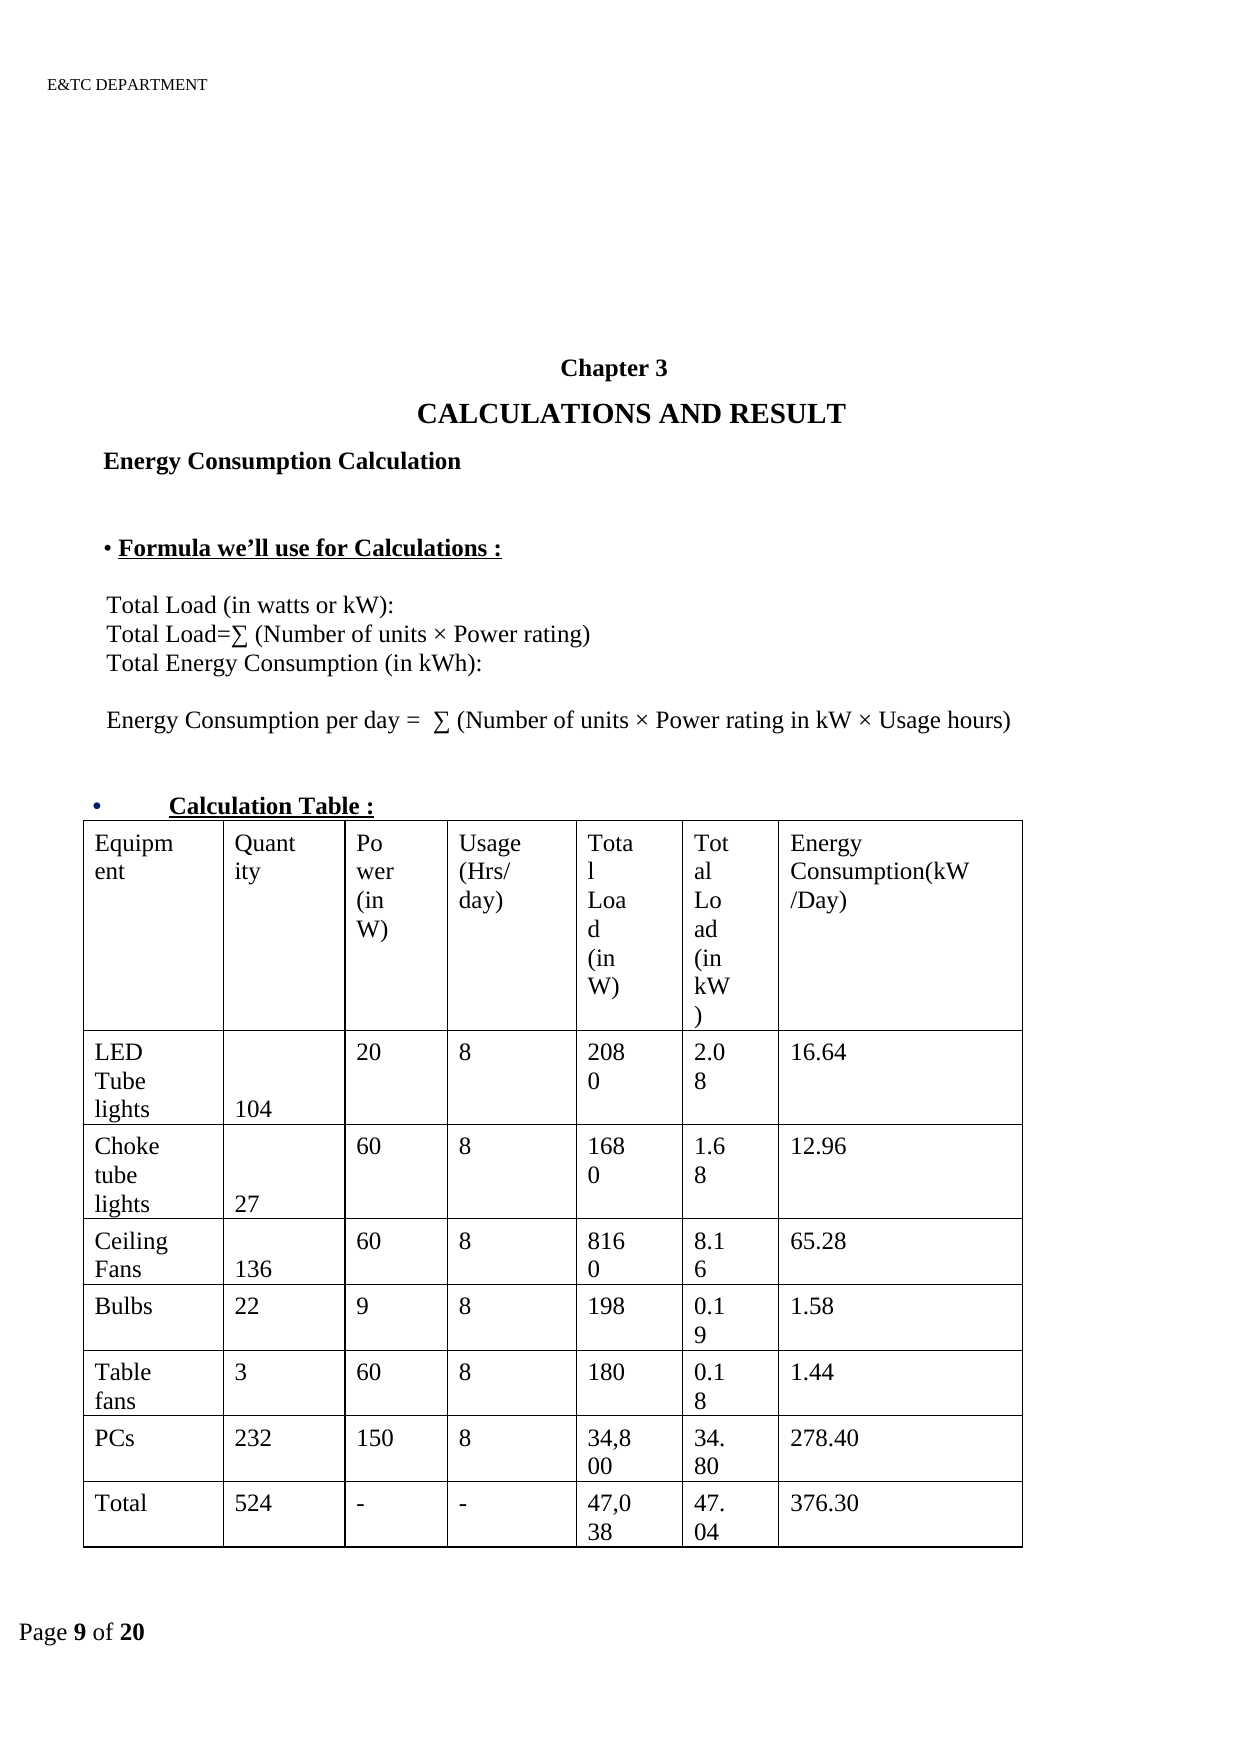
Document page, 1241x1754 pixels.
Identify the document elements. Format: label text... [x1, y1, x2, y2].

table_cell 60 [346, 1351, 447, 1415]
text Total Load (in watts or kW): [19, 590, 1162, 619]
table_cell - [448, 1482, 576, 1546]
table_cell 60 [346, 1219, 447, 1284]
table_cell 20 [346, 1031, 447, 1124]
table_cell 16.64 [779, 1031, 1022, 1124]
table_cell - [346, 1482, 447, 1546]
table_cell 65.28 [779, 1219, 1022, 1284]
table_cell 8160 [577, 1219, 682, 1284]
table_cell 198 [577, 1285, 682, 1349]
table_cell 8 [448, 1125, 576, 1218]
table_cell 524 [224, 1482, 344, 1546]
table_cell 8 [448, 1416, 576, 1481]
table_cell 47,038 [577, 1482, 682, 1546]
table_cell 278.40 [779, 1416, 1022, 1481]
table_header Usage (Hrs/day) [448, 821, 576, 1029]
list Calculation Table : [92, 791, 1125, 820]
table_cell 8.16 [683, 1219, 778, 1284]
table_cell 2080 [577, 1031, 682, 1124]
table_cell Bulbs [84, 1285, 223, 1349]
text • Formula we’ll use for Calculations : [103, 533, 1125, 561]
text Energy Consumption per day = ∑ (Number of units × Power rating in kW × Usage hours) [19, 705, 1162, 734]
table_cell 232 [224, 1416, 344, 1481]
table_cell 22 [224, 1285, 344, 1349]
table_cell 1680 [577, 1125, 682, 1218]
table_cell LED Tube lights [84, 1031, 223, 1124]
table_cell Total [84, 1482, 223, 1546]
table_cell 12.96 [779, 1125, 1022, 1218]
table_header Quantity [224, 821, 344, 1029]
table_cell 150 [346, 1416, 447, 1481]
table_cell Ceiling Fans [84, 1219, 223, 1284]
table_cell 8 [448, 1219, 576, 1284]
table_cell PCs [84, 1416, 223, 1481]
table_cell 1.44 [779, 1351, 1022, 1415]
table_cell 104 [224, 1031, 344, 1124]
table_cell Choke tube lights [84, 1125, 223, 1218]
table_header Total Load (in W) [577, 821, 682, 1029]
table_cell 34.80 [683, 1416, 778, 1481]
table_header Total Load (in kW) [683, 821, 778, 1029]
table_cell 0.18 [683, 1351, 778, 1415]
table_cell 376.30 [779, 1482, 1022, 1546]
text Total Energy Consumption (in kWh): [19, 648, 1162, 676]
table_header Equipment [84, 821, 223, 1029]
table_cell 34,800 [577, 1416, 682, 1481]
text Chapter 3 [103, 353, 1125, 382]
text Energy Consumption Calculation [103, 446, 1125, 475]
table_cell 47.04 [683, 1482, 778, 1546]
table_cell 9 [346, 1285, 447, 1349]
table_cell Table fans [84, 1351, 223, 1415]
table_cell 60 [346, 1125, 447, 1218]
table_cell 8 [448, 1031, 576, 1124]
table_cell 8 [448, 1285, 576, 1349]
table_cell 2.08 [683, 1031, 778, 1124]
table_header Energy Consumption(kW/Day) [779, 821, 1022, 1029]
table_header Power (in W) [346, 821, 447, 1029]
table_cell 0.19 [683, 1285, 778, 1349]
table_cell 180 [577, 1351, 682, 1415]
table_cell 27 [224, 1125, 344, 1218]
text Total Load=∑ (Number of units × Power rating) [19, 619, 1162, 648]
table_cell 136 [224, 1219, 344, 1284]
table_cell 8 [448, 1351, 576, 1415]
table_cell 1.68 [683, 1125, 778, 1218]
table_cell 3 [224, 1351, 344, 1415]
text CALCULATIONS AND RESULT [103, 396, 1125, 429]
table_cell 1.58 [779, 1285, 1022, 1349]
